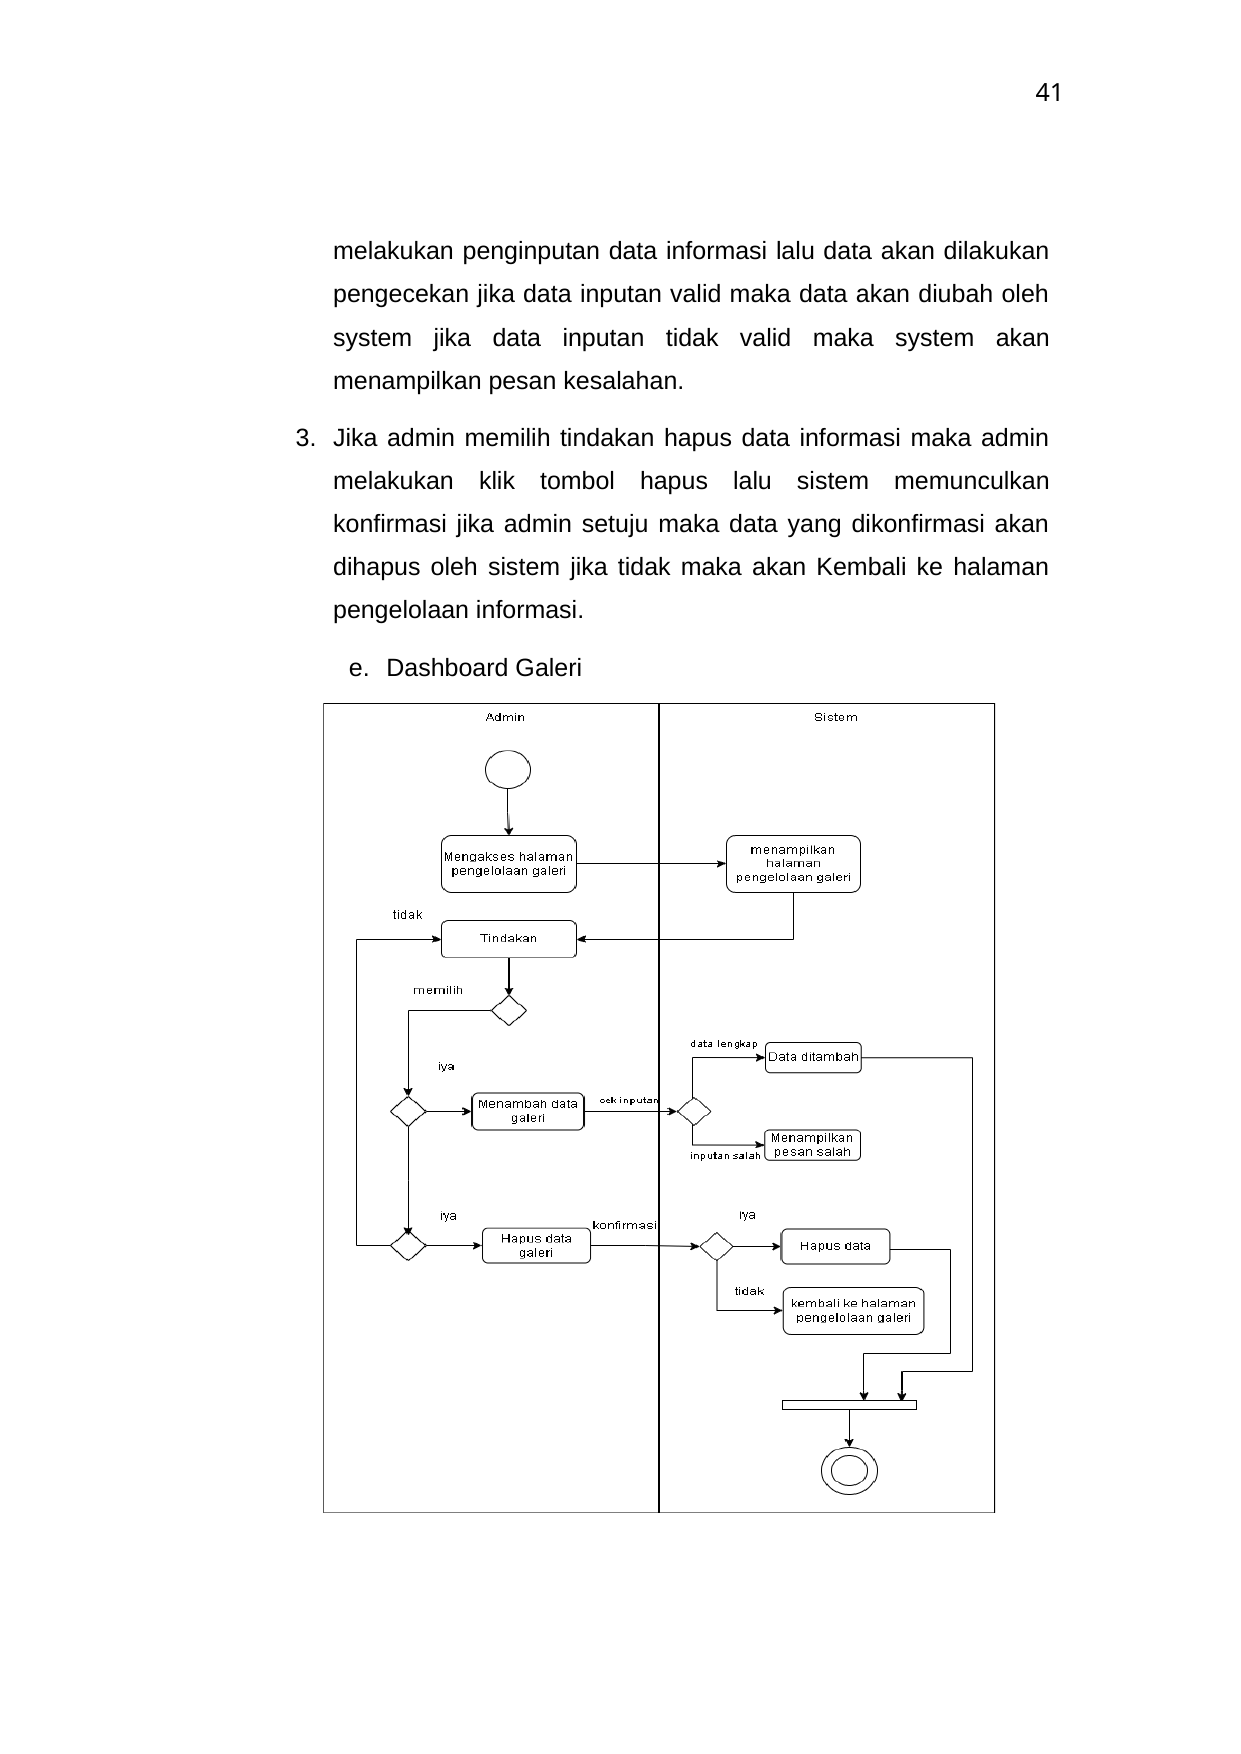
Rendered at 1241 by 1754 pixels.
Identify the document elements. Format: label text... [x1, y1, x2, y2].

picture [323, 703, 996, 1513]
list Jika admin memilih tindakan hapus data informasi maka admin melakukan klik tombol hapus lalu sistem memunculkan konfirmasi jika admin setuju maka data yang dikonfirmasi akan dihapus oleh sistem jika tidak maka akan Kembali ke halaman pengelolaan informasi. [295, 423, 1050, 624]
list Dashboard Galeri [349, 653, 1050, 681]
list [295, 236, 1050, 394]
